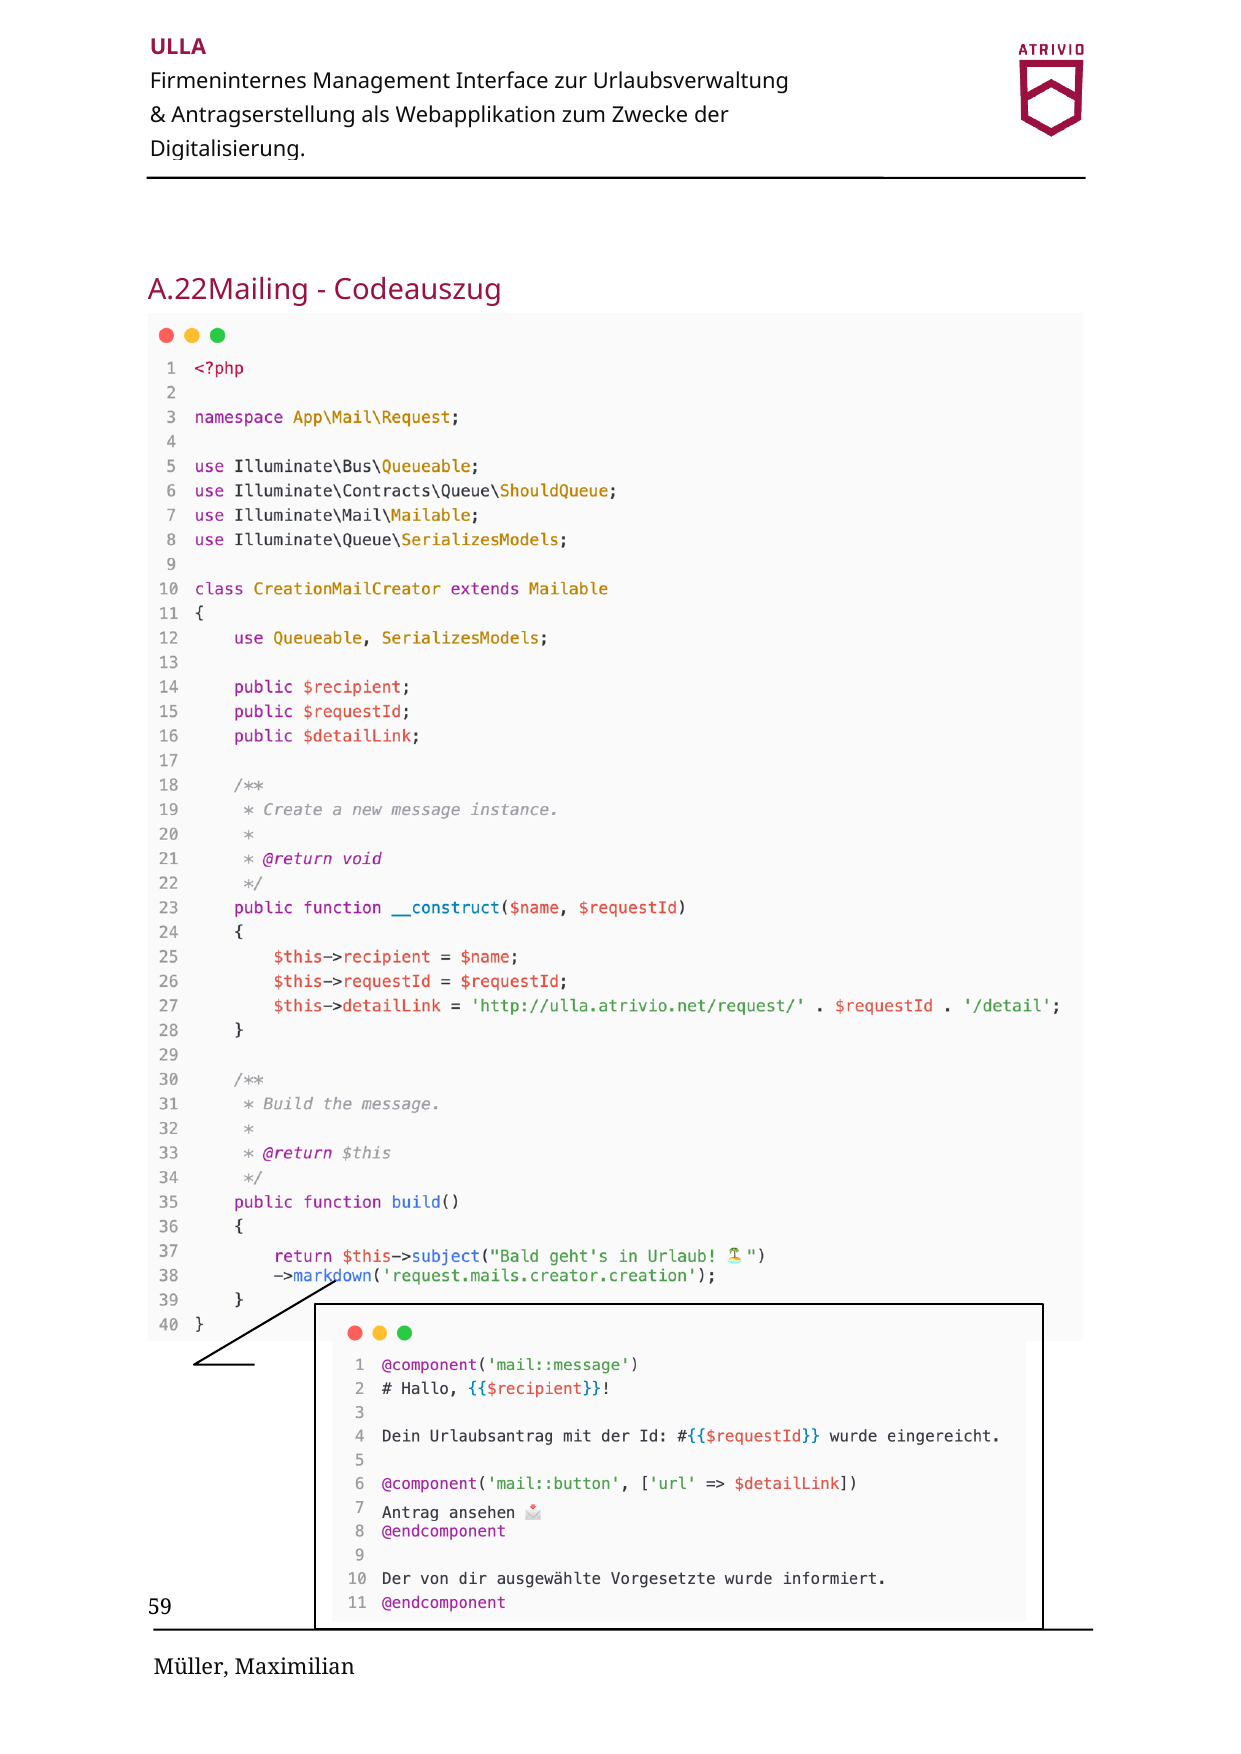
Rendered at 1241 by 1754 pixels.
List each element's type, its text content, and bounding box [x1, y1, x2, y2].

picture [147, 313, 1083, 1341]
picture [316, 1305, 1042, 1622]
picture [1008, 33, 1094, 147]
subtitle A.22 Mailing - Codeauszug [148, 268, 1093, 308]
